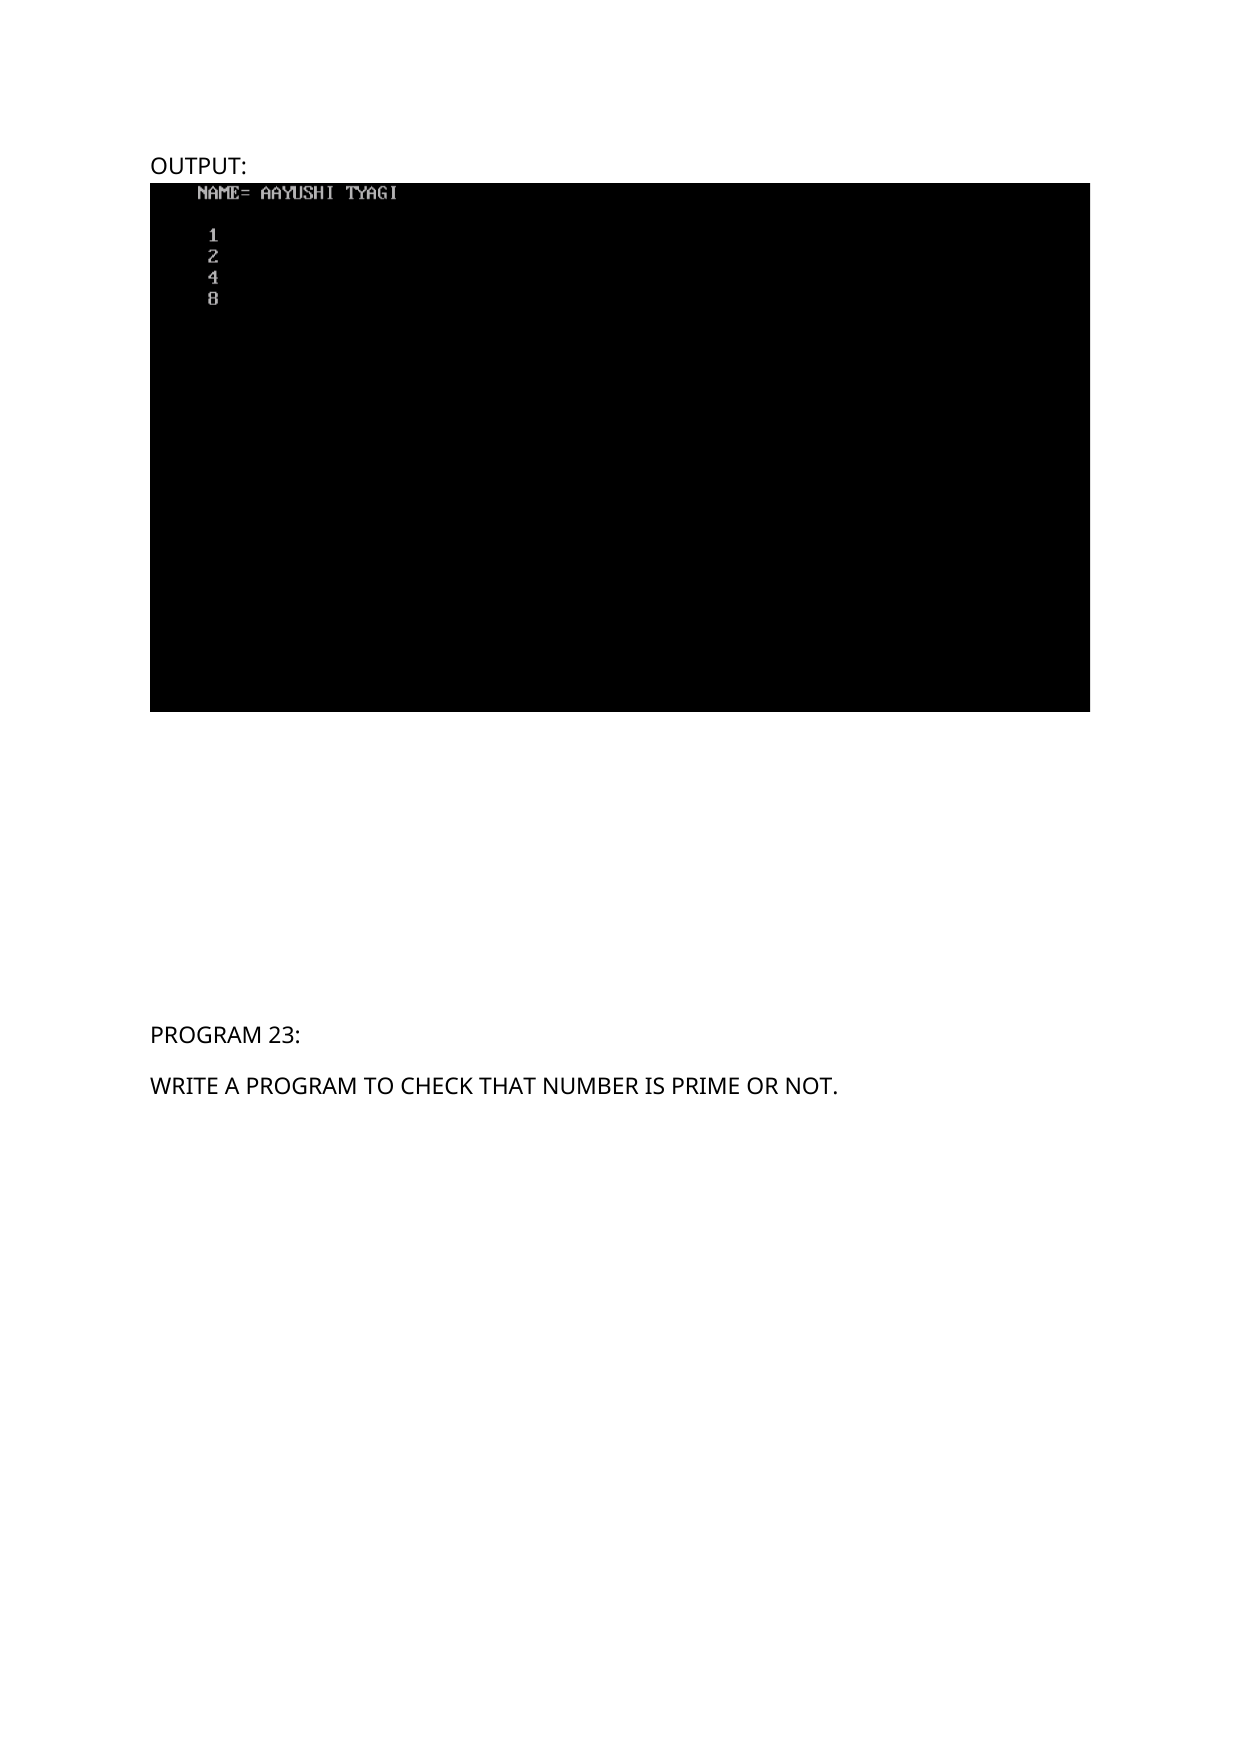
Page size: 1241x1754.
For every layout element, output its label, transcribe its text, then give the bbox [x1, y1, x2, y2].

picture [150, 183, 1091, 712]
text OUTPUT: [150, 150, 1090, 183]
text PROGRAM 23: [150, 1019, 1090, 1051]
text WRITE A PROGRAM TO CHECK THAT NUMBER IS PRIME OR NOT. [150, 1070, 1090, 1101]
